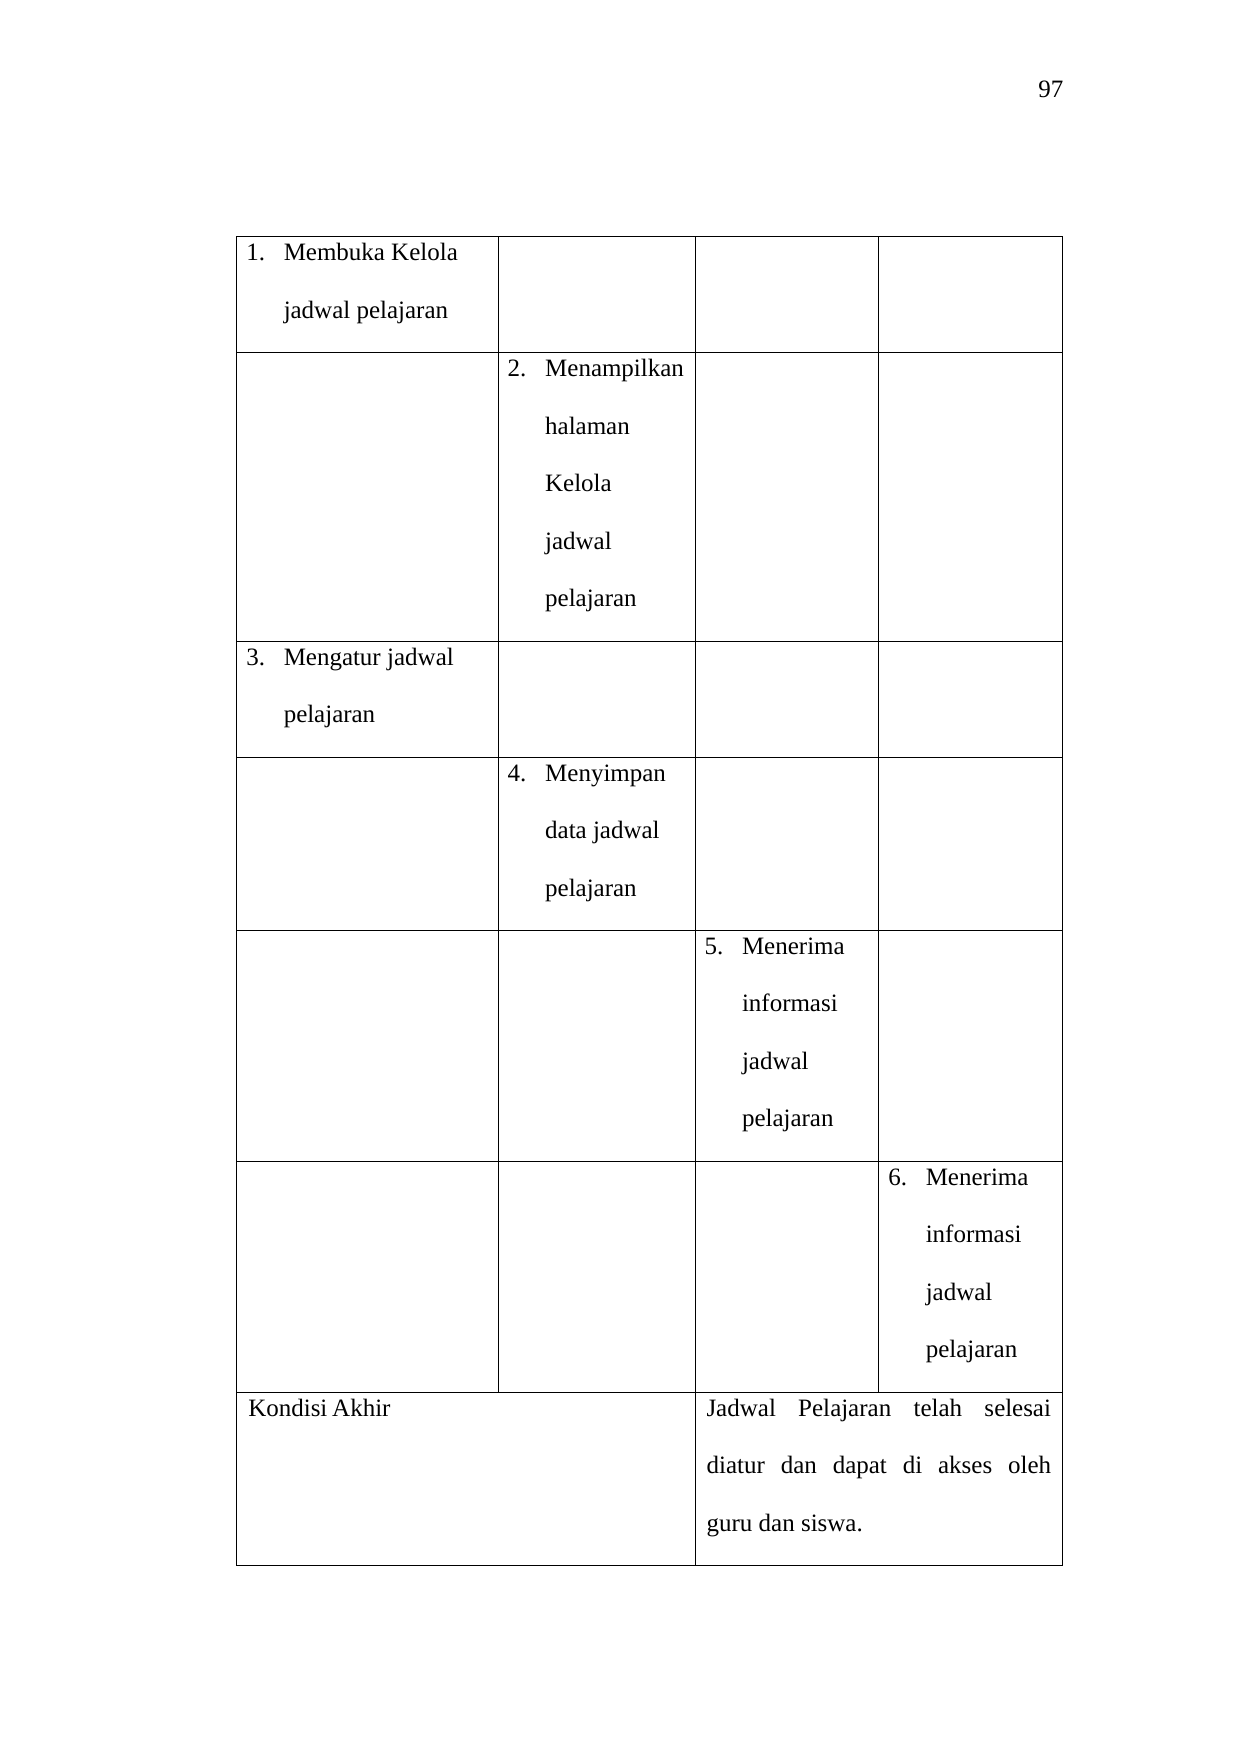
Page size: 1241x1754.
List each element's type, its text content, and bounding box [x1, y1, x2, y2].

table_cell [237, 931, 498, 1161]
table_cell [499, 1162, 695, 1392]
table_cell [237, 353, 498, 641]
table_cell [696, 758, 878, 930]
table_cell [237, 1162, 498, 1392]
table_cell [696, 1162, 878, 1392]
table_cell [696, 353, 878, 641]
table_cell [696, 642, 878, 757]
table_cell Menerima informasi jadwal pelajaran [696, 931, 878, 1161]
table_cell [499, 642, 695, 757]
table_cell [879, 642, 1062, 757]
table_cell Mengatur jadwal pelajaran [237, 642, 498, 757]
table_cell Menerima informasi jadwal pelajaran [879, 1162, 1062, 1392]
table_cell Menyimpan data jadwal pelajaran [499, 758, 695, 930]
table_cell [879, 931, 1062, 1161]
table_cell Jadwal Pelajaran telah selesai diatur dan dapat di akses oleh guru dan siswa. [696, 1393, 1062, 1565]
table_cell Menampilkan halaman Kelola jadwal pelajaran [499, 353, 695, 641]
table_cell [237, 758, 498, 930]
table_cell [499, 931, 695, 1161]
table_cell [499, 237, 695, 352]
table_cell [879, 353, 1062, 641]
table_cell [879, 758, 1062, 930]
table_cell [879, 237, 1062, 352]
table_cell Membuka Kelola jadwal pelajaran [237, 237, 498, 352]
table_cell [696, 237, 878, 352]
table_cell Kondisi Akhir [237, 1393, 695, 1565]
